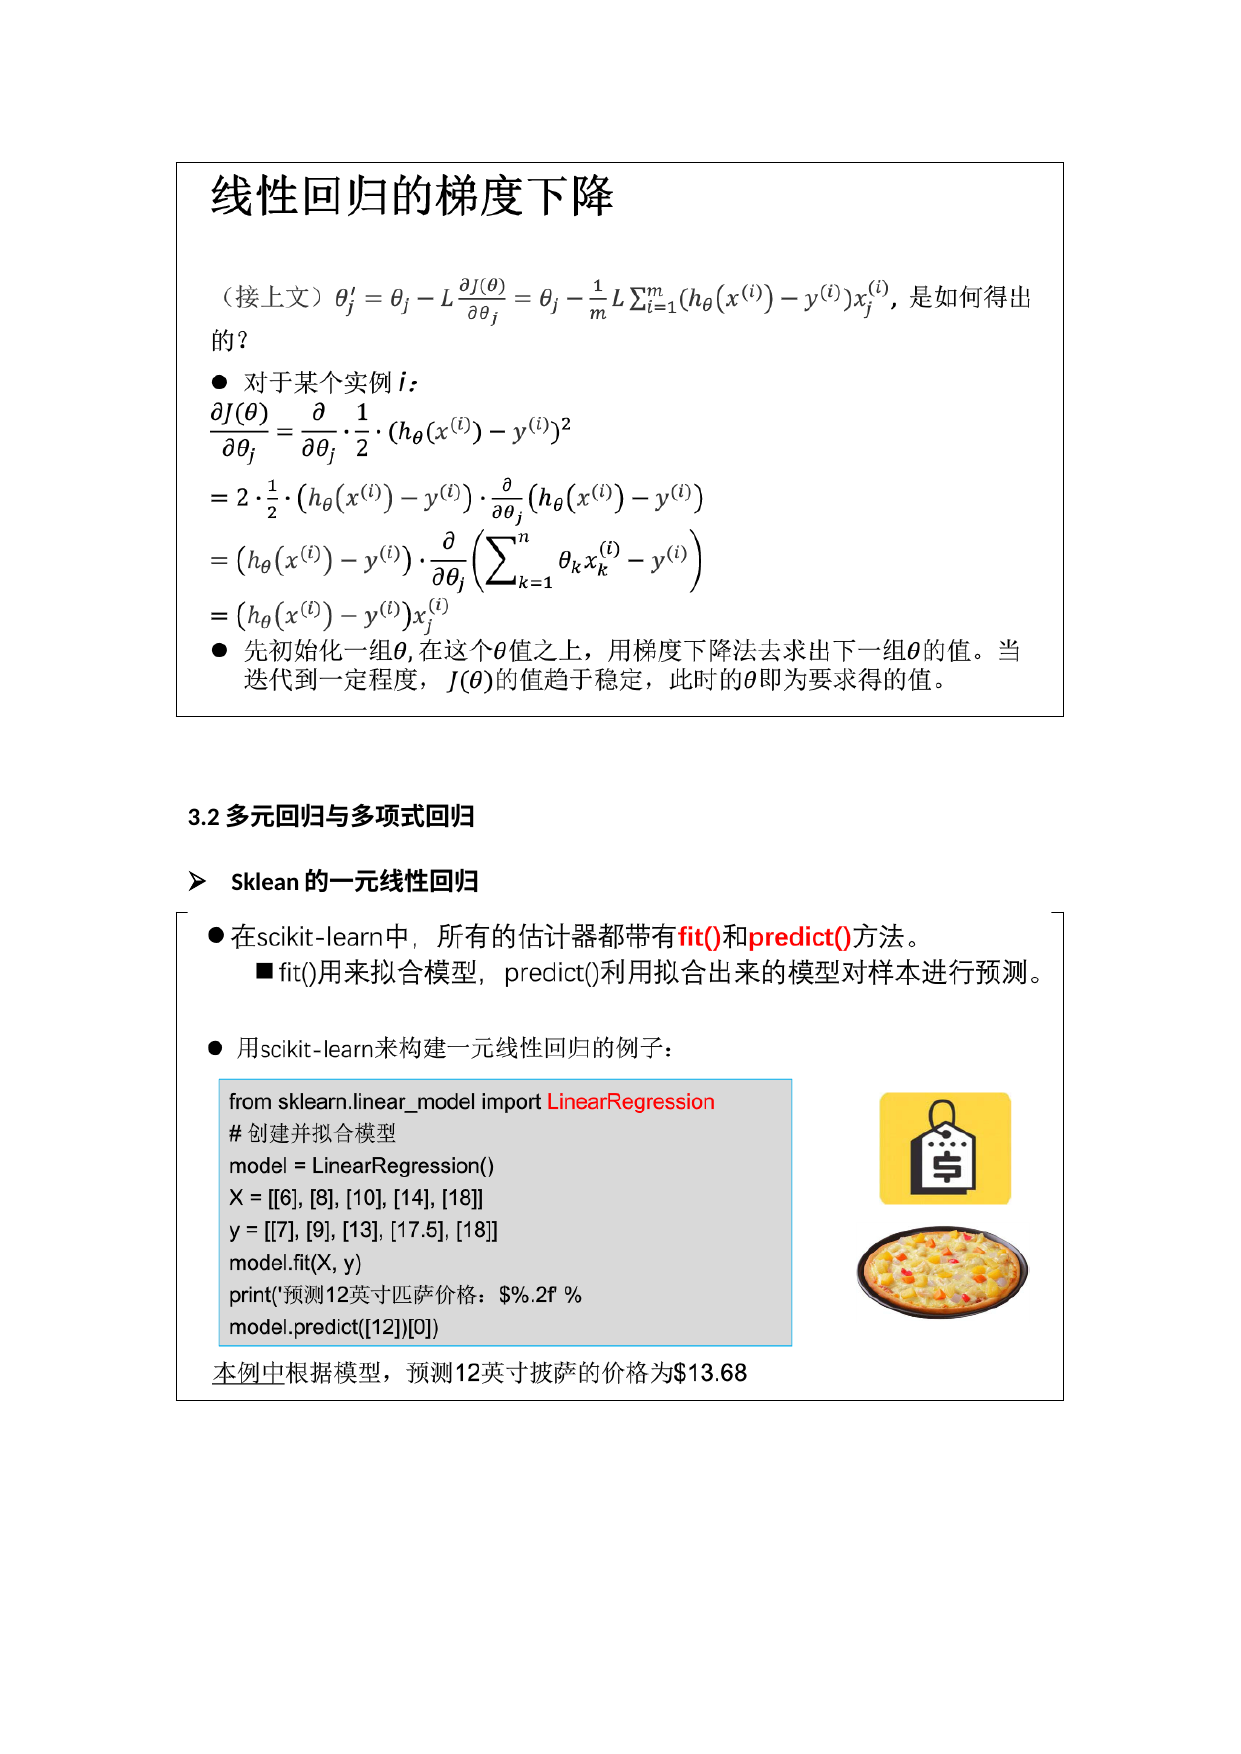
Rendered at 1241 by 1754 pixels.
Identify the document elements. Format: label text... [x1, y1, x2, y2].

picture [187, 163, 1052, 703]
list Sklean的一元线性回归 [187, 847, 1053, 912]
picture [187, 912, 1052, 1397]
table_header [177, 163, 1063, 716]
table_header [177, 913, 1063, 1400]
list 3.2 多元回归与多项式回归 [187, 782, 1053, 847]
